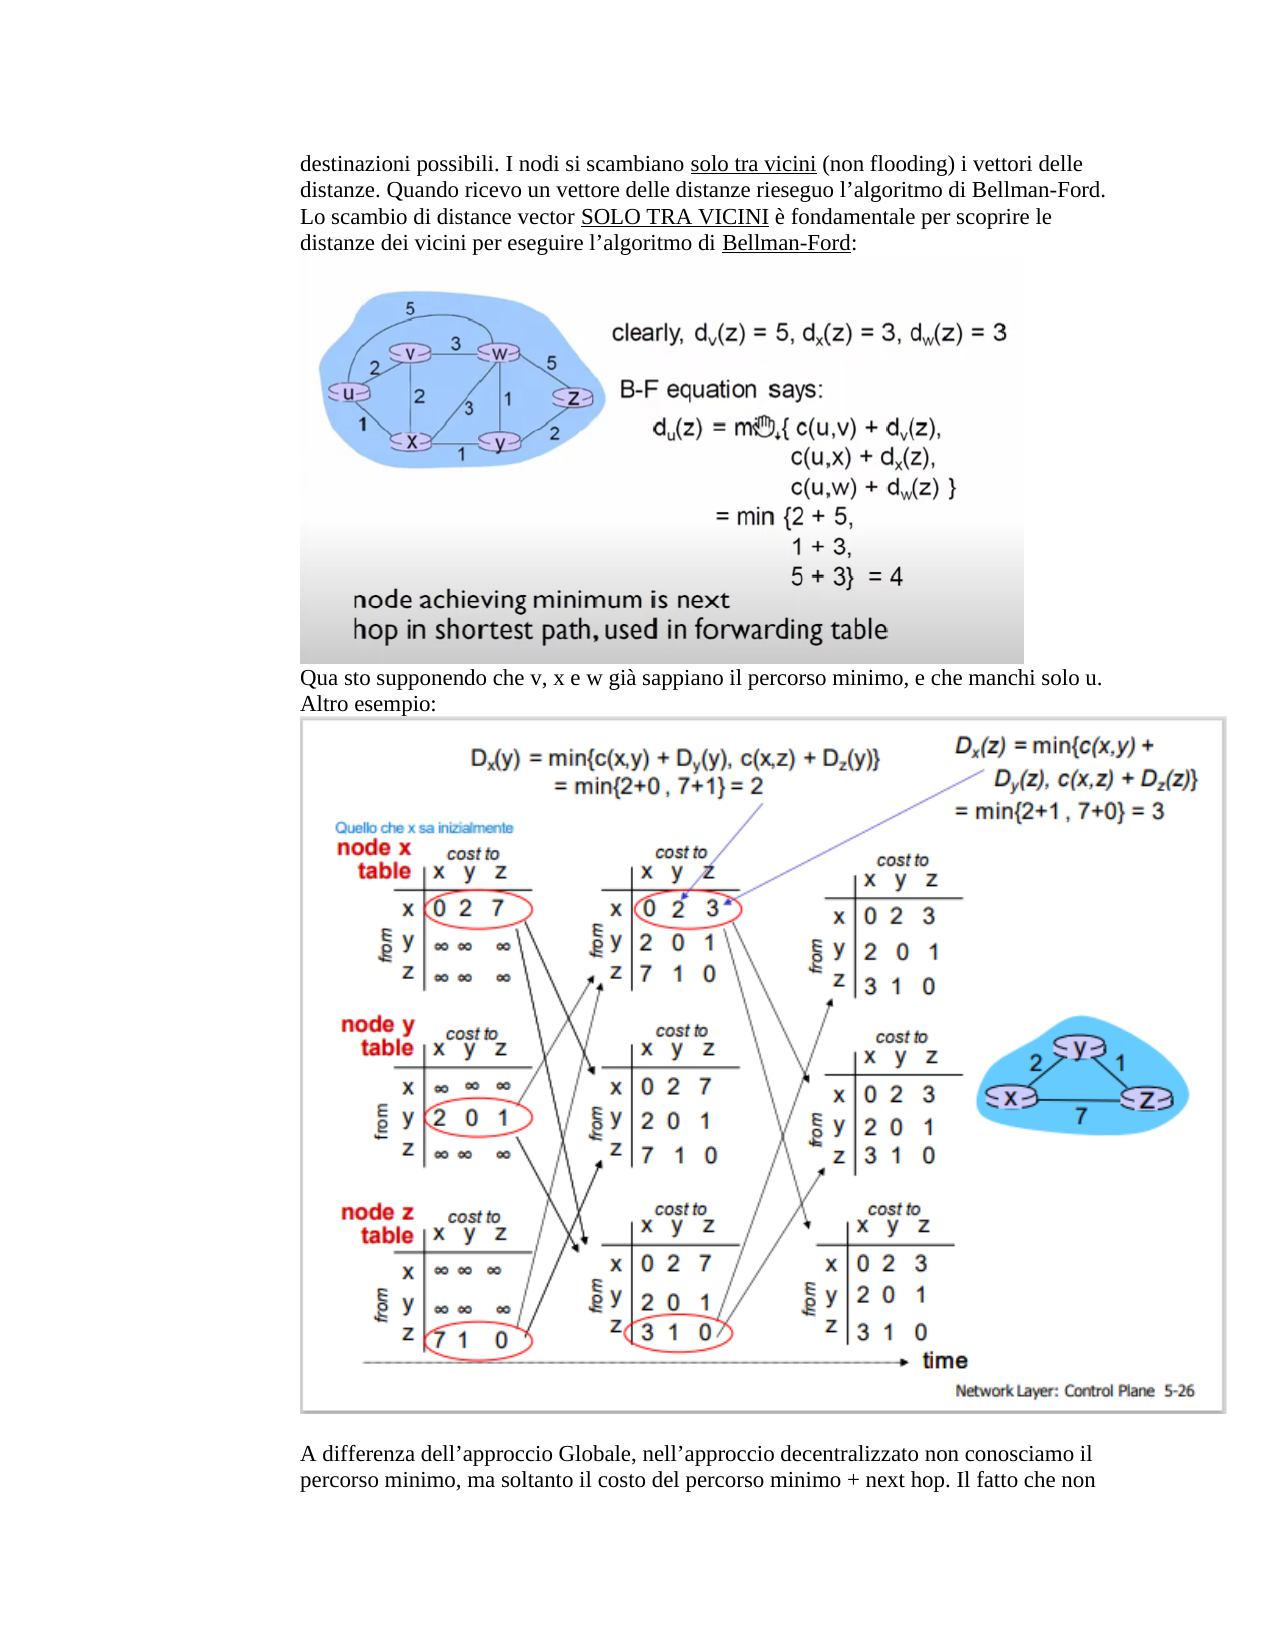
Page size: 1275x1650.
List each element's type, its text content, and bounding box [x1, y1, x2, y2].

list Qua sto supponendo che v, x e w già sappiano il percorso minimo, e che manchi solo u. Altro esempio: [300, 664, 1125, 716]
picture [300, 255, 1024, 664]
picture [300, 716, 1227, 1414]
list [300, 150, 1125, 255]
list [300, 1440, 1125, 1493]
